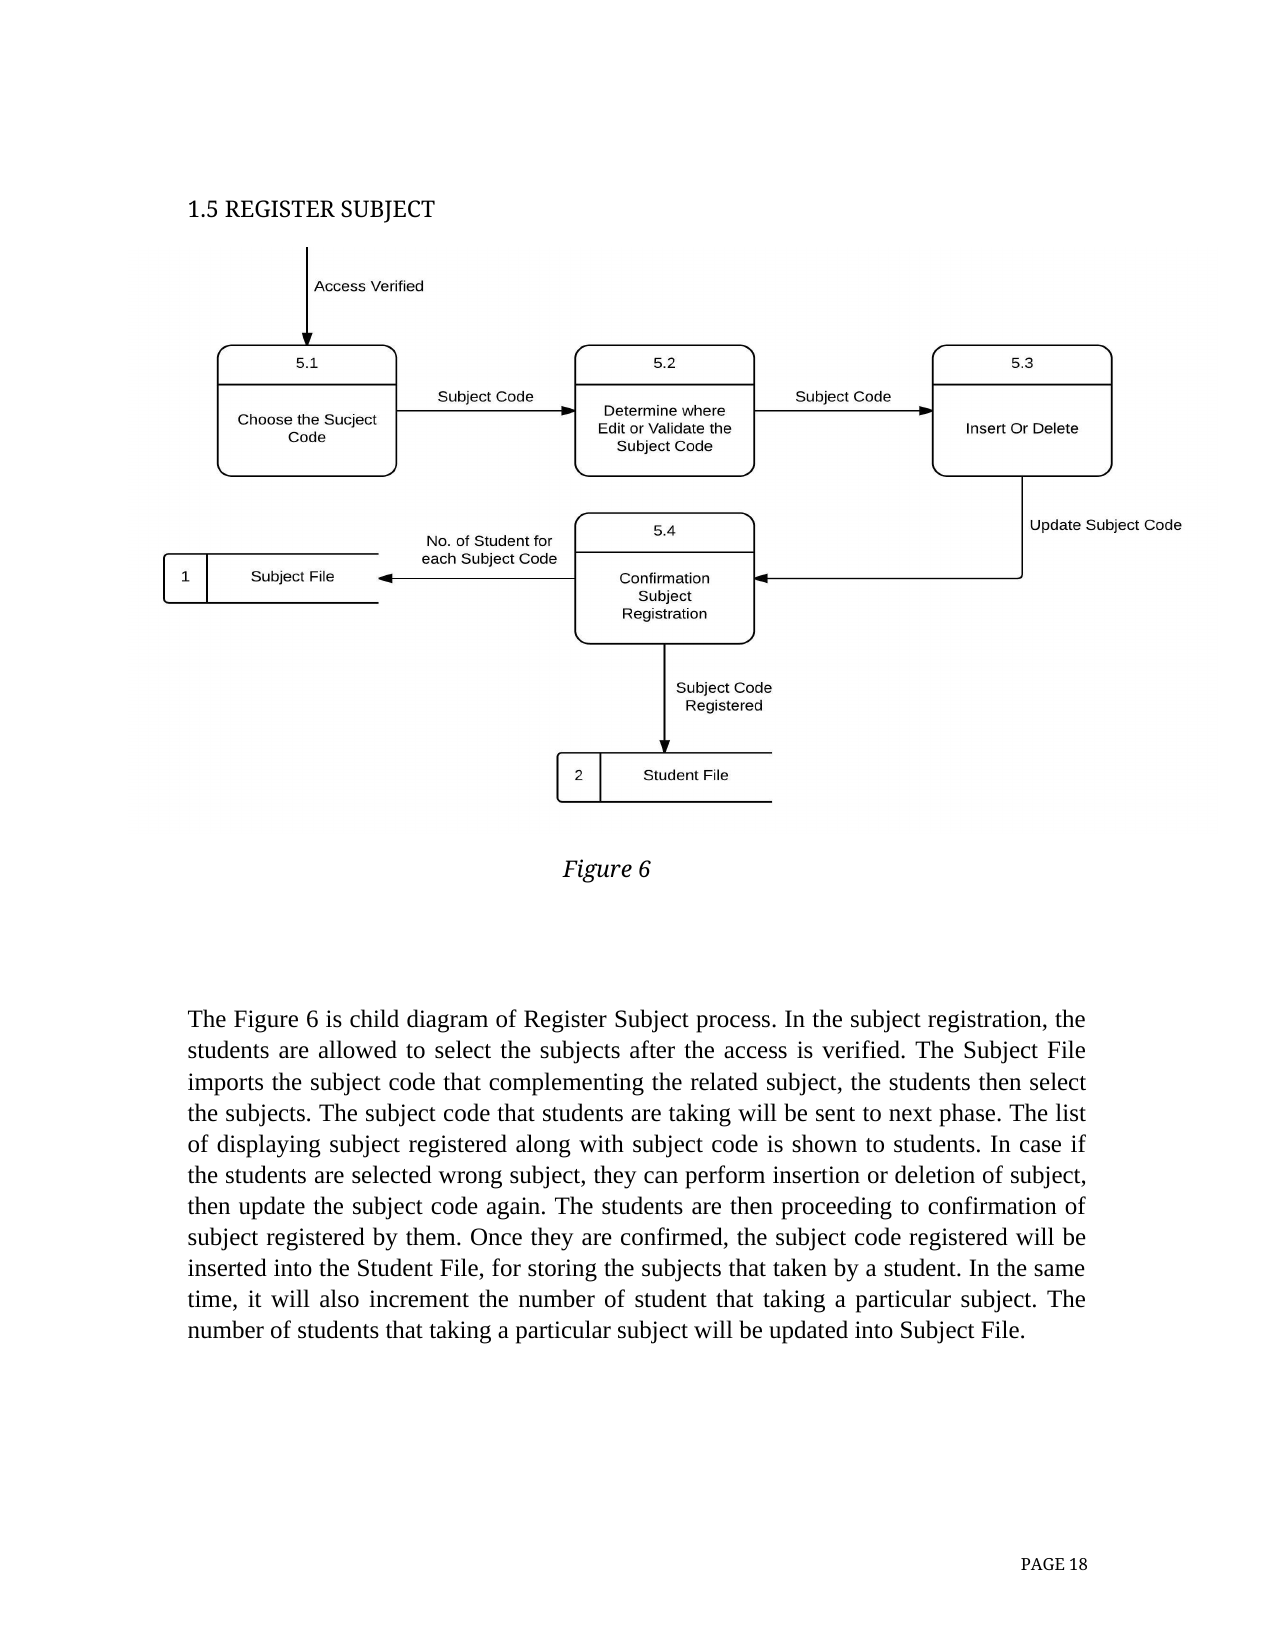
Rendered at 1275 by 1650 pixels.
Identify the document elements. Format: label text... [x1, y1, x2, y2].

text Figure 6 [128, 853, 1087, 884]
text 1.5 REGISTER SUBJECT [187, 192, 1087, 224]
text The Figure 6 is child diagram of Register Subject process. In the subject registration, the students are allowed to select the subjects after the access is verified. The Subject File imports the subject code that complementing the related subject, the students then select the subjects. The subject code that students are taking will be sent to next phase. The list of displaying subject registered along with subject code is shown to students. In case if the students are selected wrong subject, they can perform insertion or deletion of subject, then update the subject code again. The students are then proceeding to confirmation of subject registered by them. Once they are confirmed, the subject code registered will be inserted into the Student File, for storing the subjects that taken by a student. In the same time, it will also increment the number of student that taking a particular subject. The number of students that taking a particular subject will be updated into Subject File. [187, 1004, 1087, 1344]
picture [128, 247, 1218, 834]
